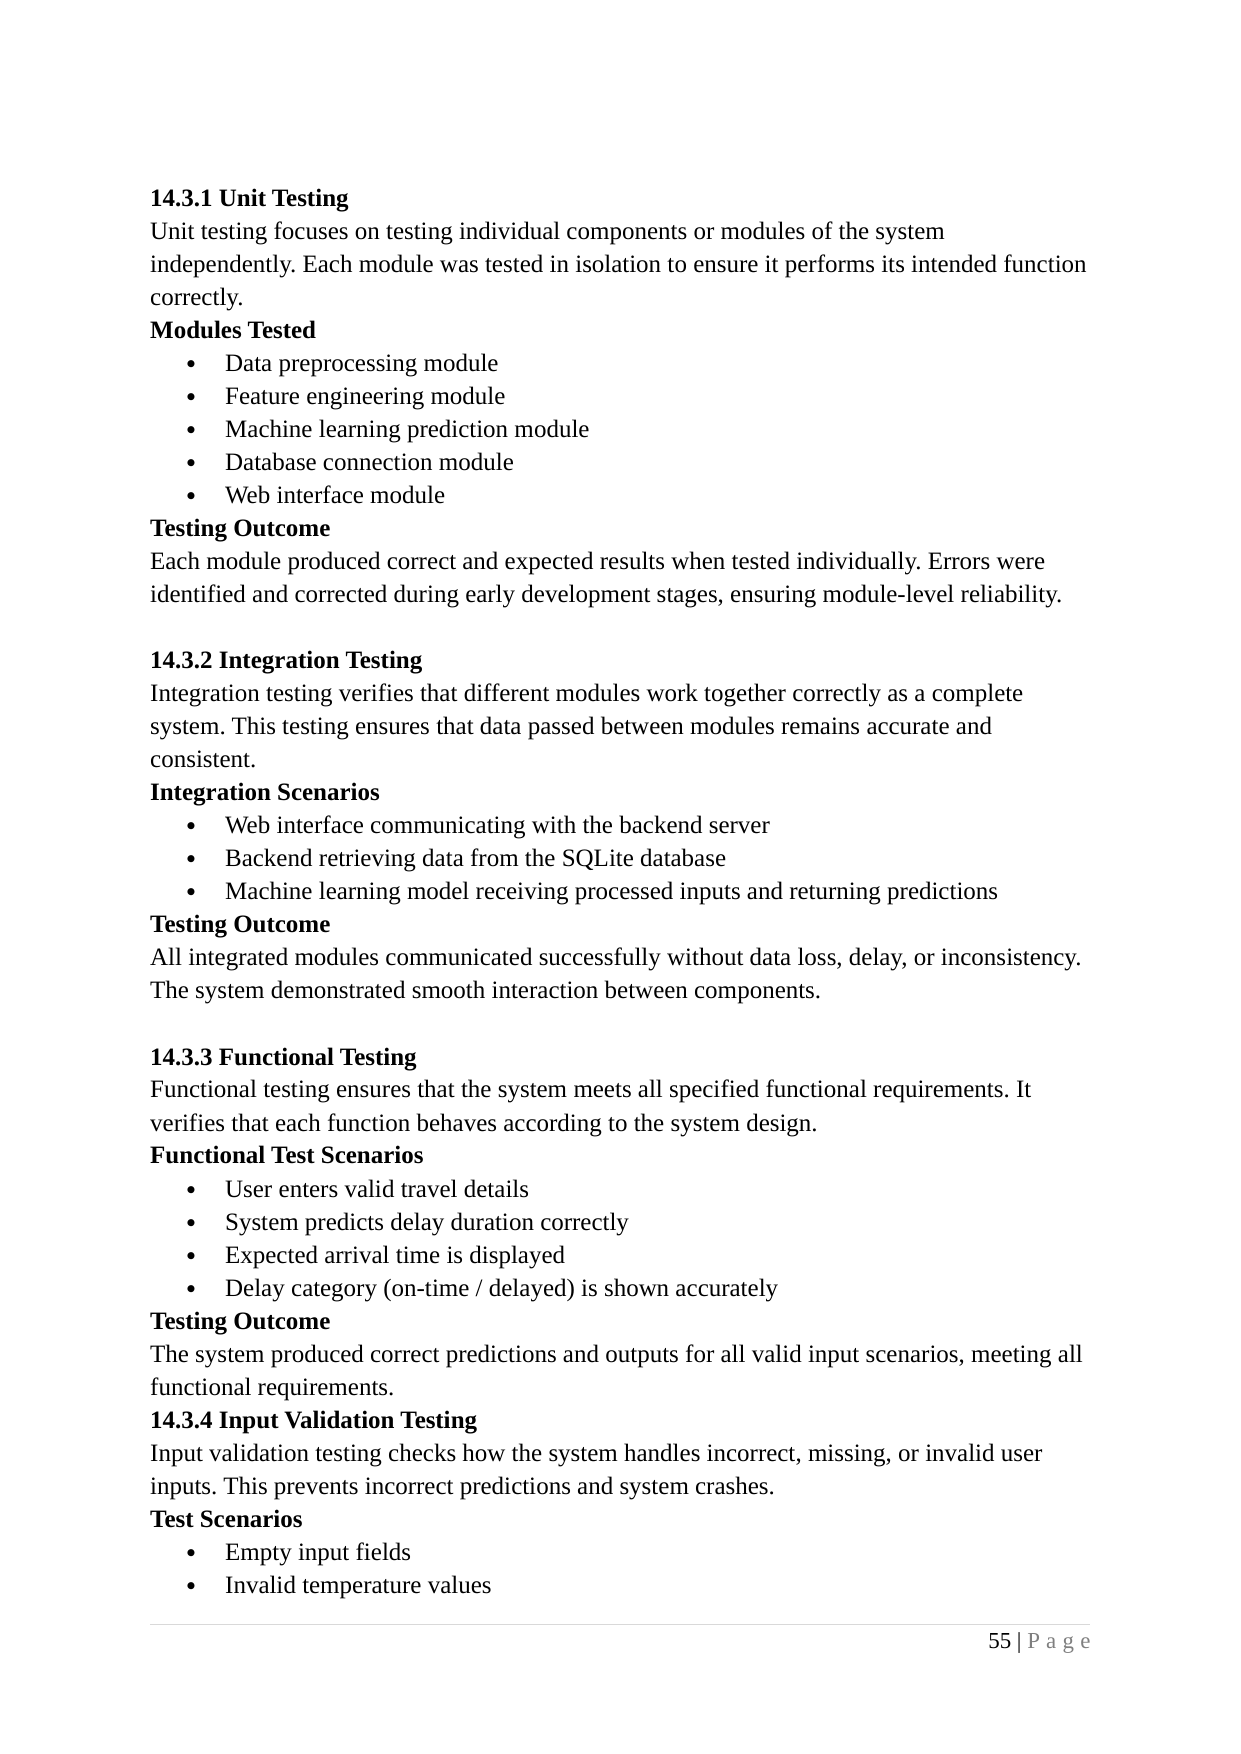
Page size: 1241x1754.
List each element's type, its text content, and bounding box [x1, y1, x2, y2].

list Machine learning prediction module [187, 414, 1090, 443]
list Feature engineering module [187, 381, 1090, 410]
text Functional testing ensures that the system meets all specified functional requirements. It verifies that each function behaves according to the system design. [150, 1074, 1090, 1136]
text Test Scenarios [150, 1504, 1090, 1533]
text Modules Tested [150, 315, 1090, 344]
text Each module produced correct and expected results when tested individually. Errors were identified and corrected during early development stages, ensuring module-level reliability. [150, 546, 1090, 608]
text Unit testing focuses on testing individual components or modules of the system independently. Each module was tested in isolation to ensure it performs its intended function correctly. [150, 216, 1090, 311]
list Web interface communicating with the backend server [187, 810, 1090, 839]
list User enters valid travel details [187, 1174, 1090, 1202]
list System predicts delay duration correctly [187, 1207, 1090, 1235]
list Expected arrival time is displayed [187, 1240, 1090, 1268]
list Data preprocessing module [187, 348, 1090, 377]
text 14.3.3 Functional Testing [150, 1042, 1090, 1070]
text All integrated modules communicated successfully without data loss, delay, or inconsistency. The system demonstrated smooth interaction between components. [150, 942, 1090, 1004]
text 14.3.2 Integration Testing [150, 645, 1090, 674]
text Testing Outcome [150, 513, 1090, 542]
text Functional Test Scenarios [150, 1141, 1090, 1169]
list Web interface module [187, 480, 1090, 509]
list Empty input fields [187, 1537, 1090, 1566]
text Integration Scenarios [150, 777, 1090, 806]
text The system produced correct predictions and outputs for all valid input scenarios, meeting all functional requirements. [150, 1339, 1090, 1401]
list Invalid temperature values [187, 1570, 1090, 1599]
list Machine learning model receiving processed inputs and returning predictions [187, 876, 1090, 905]
text Testing Outcome [150, 1306, 1090, 1334]
text Testing Outcome [150, 909, 1090, 938]
list Database connection module [187, 447, 1090, 476]
text Integration testing verifies that different modules work together correctly as a complete system. This testing ensures that data passed between modules remains accurate and consistent. [150, 678, 1090, 773]
text Input validation testing checks how the system handles incorrect, missing, or invalid user inputs. This prevents incorrect predictions and system crashes. [150, 1438, 1090, 1499]
list Backend retrieving data from the SQLite database [187, 843, 1090, 872]
list Delay category (on-time / delayed) is shown accurately [187, 1273, 1090, 1301]
text 14.3.4 Input Validation Testing [150, 1405, 1090, 1433]
text 14.3.1 Unit Testing [150, 183, 1090, 212]
